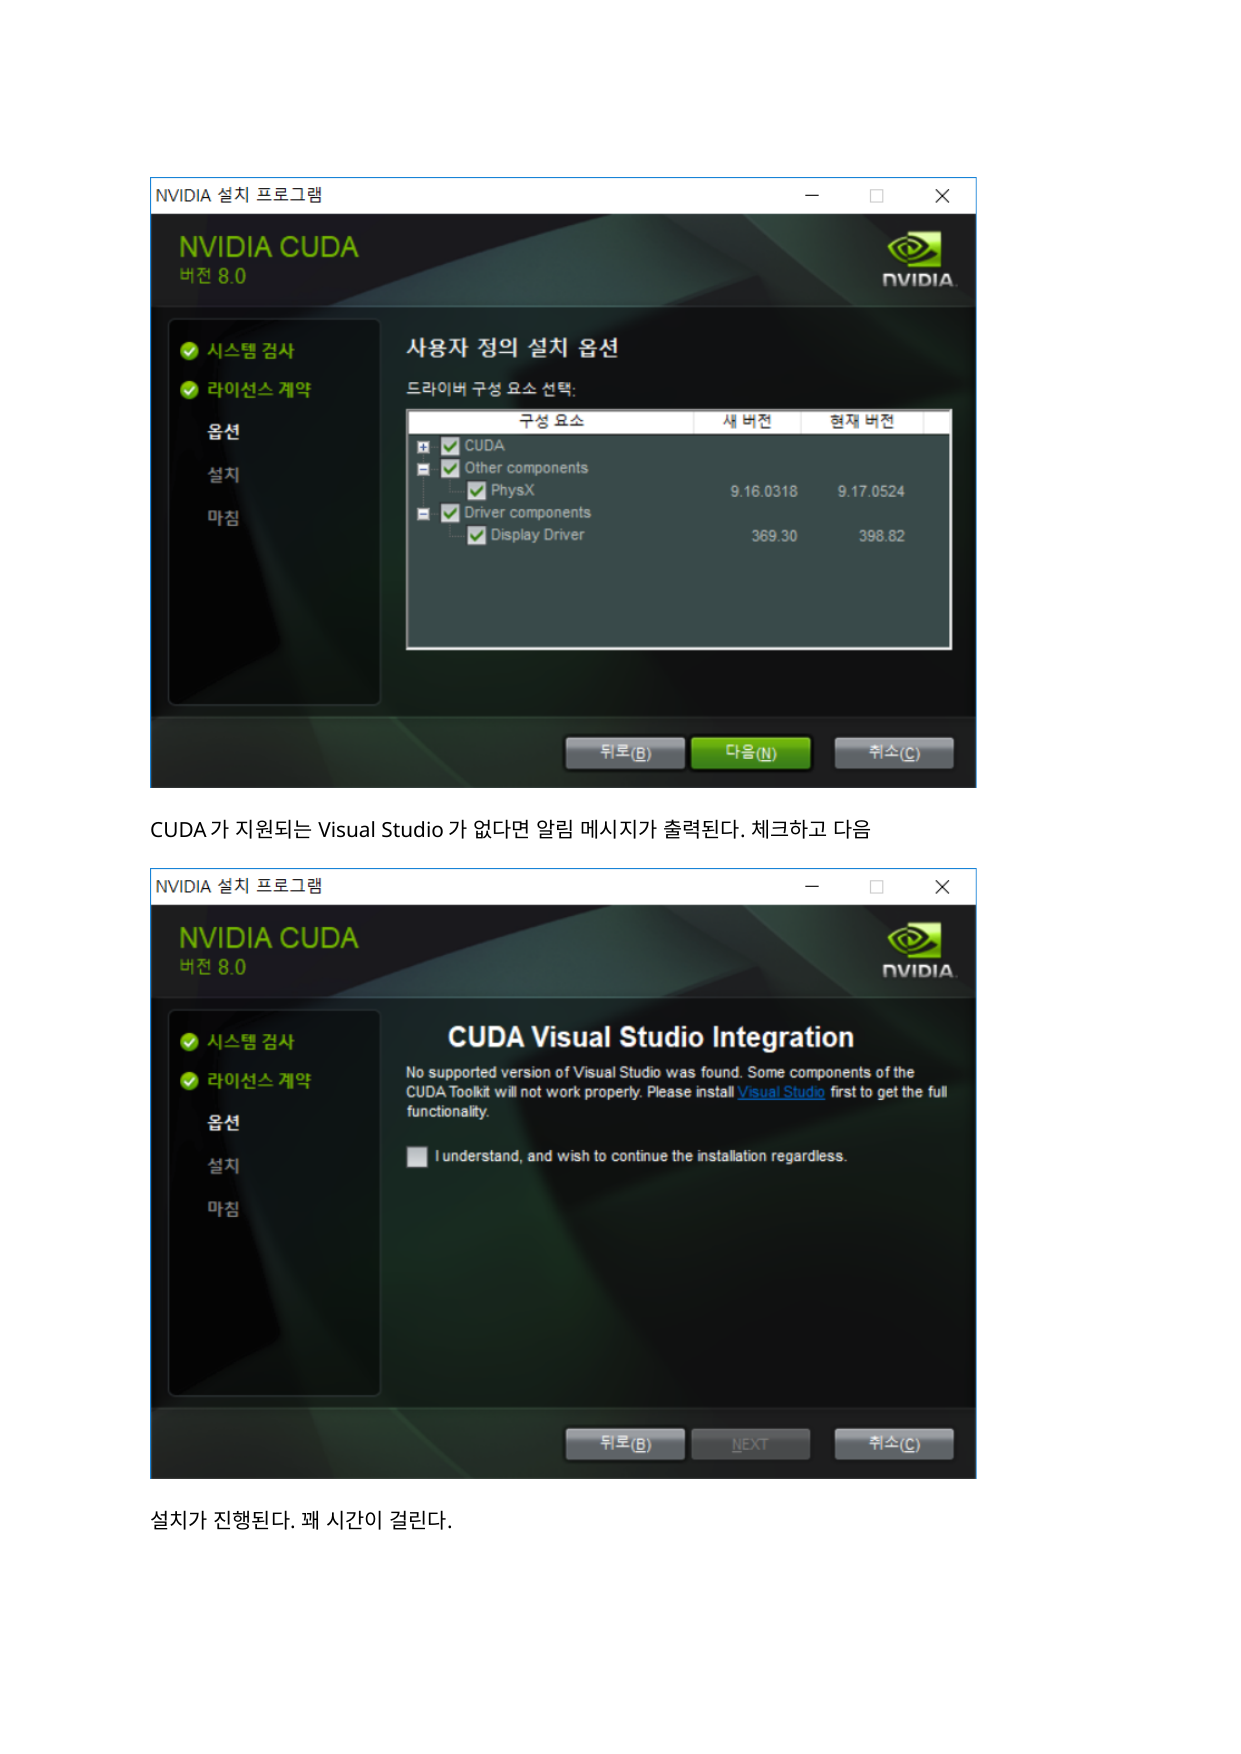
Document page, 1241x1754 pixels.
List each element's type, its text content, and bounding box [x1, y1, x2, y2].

text CUDA가 지원되는 Visual Studio가 없다면 알림 메시지가 출력된다. 체크하고 다음 [150, 813, 1090, 843]
picture [150, 177, 977, 788]
picture [150, 868, 977, 1479]
text 설치가 진행된다. 꽤 시간이 걸린다. [150, 1504, 1090, 1534]
